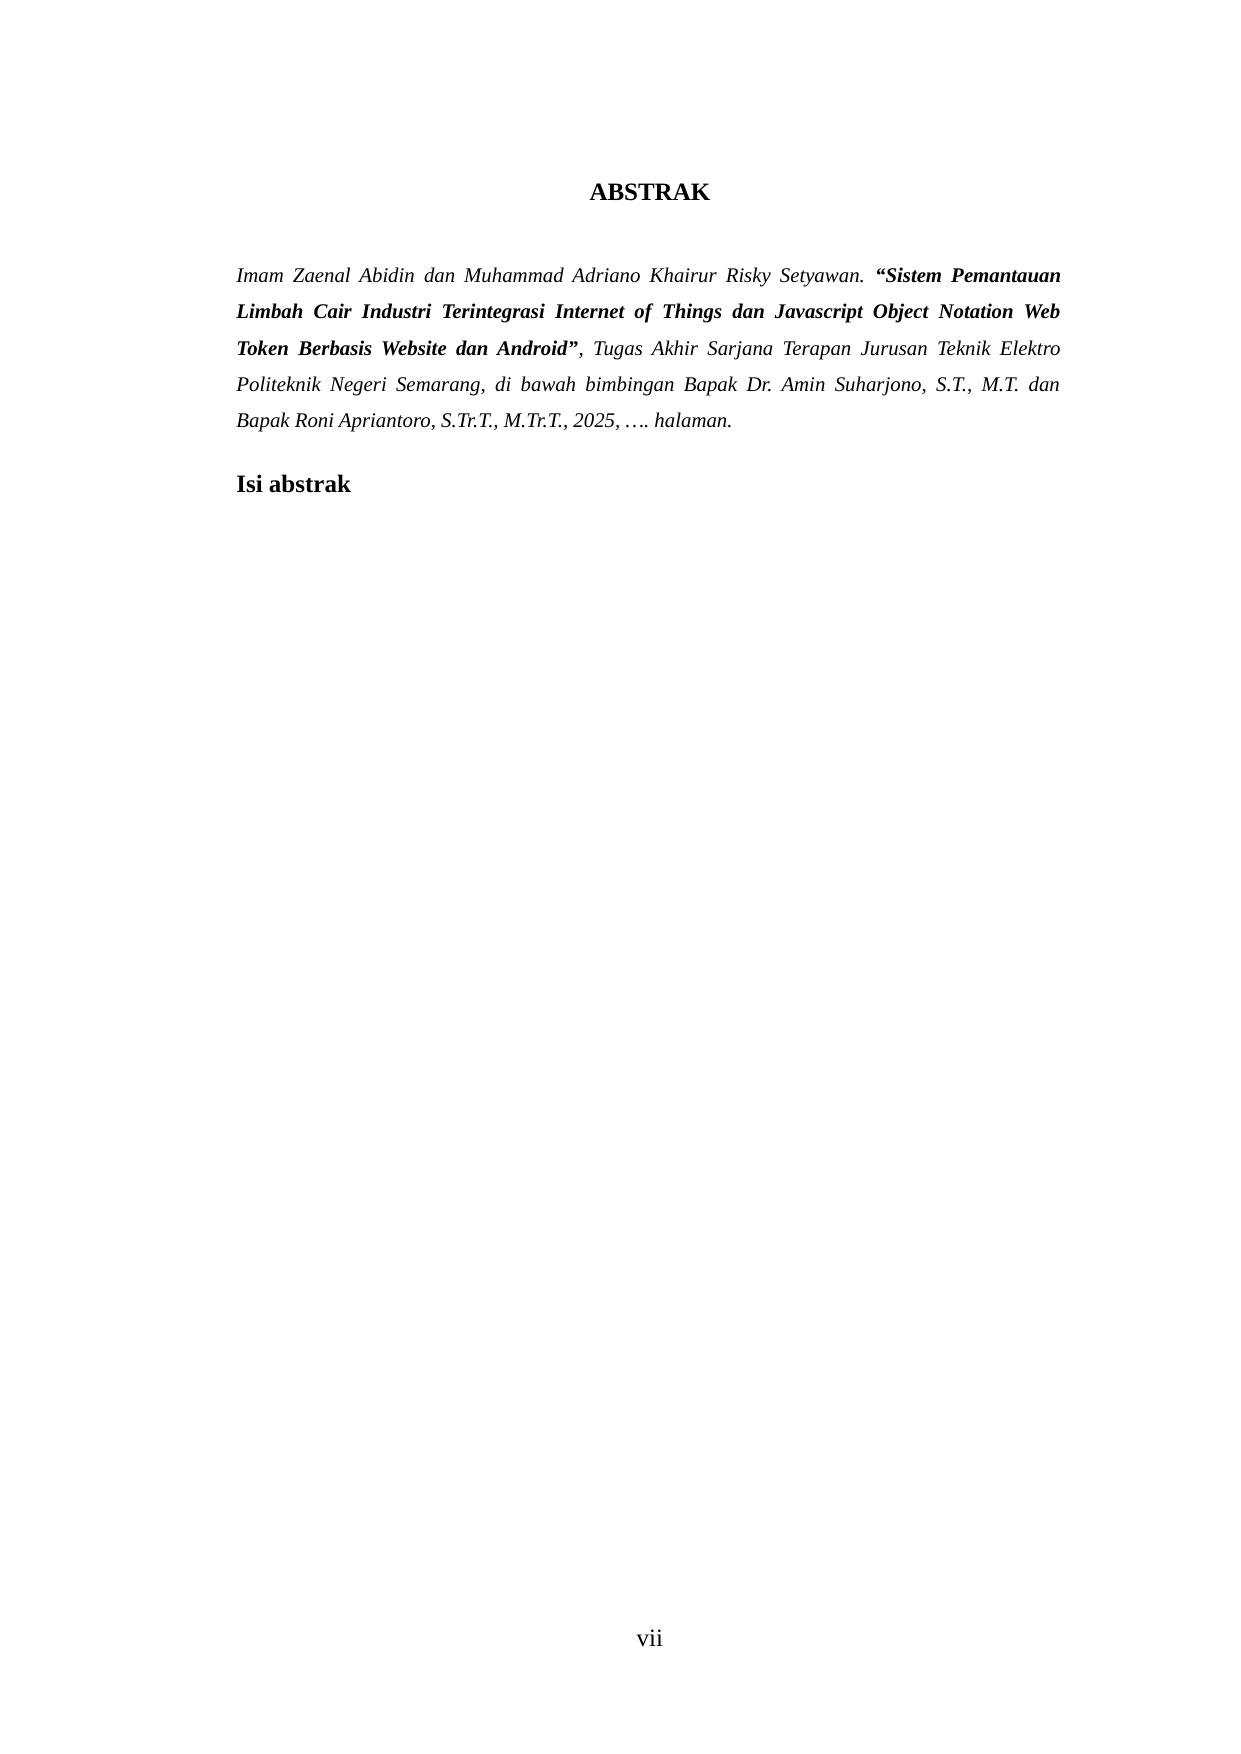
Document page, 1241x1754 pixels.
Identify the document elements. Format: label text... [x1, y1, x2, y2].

text Imam Zaenal Abidin dan Muhammad Adriano Khairur Risky Setyawan. “Sistem Pemantauan Limbah Cair Industri Terintegrasi Internet of Things dan Javascript Object Notation Web Token Berbasis Website dan Android”, Tugas Akhir Sarjana Terapan Jurusan Teknik Elektro Politeknik Negeri Semarang, di bawah bimbingan Bapak Dr. Amin Suharjono, S.T., M.T. dan Bapak Roni Apriantoro, S.Tr.T., M.Tr.T., 2025, …. halaman. [236, 263, 1063, 432]
text ABSTRAK [236, 177, 1063, 206]
text Isi abstrak [236, 469, 1063, 497]
